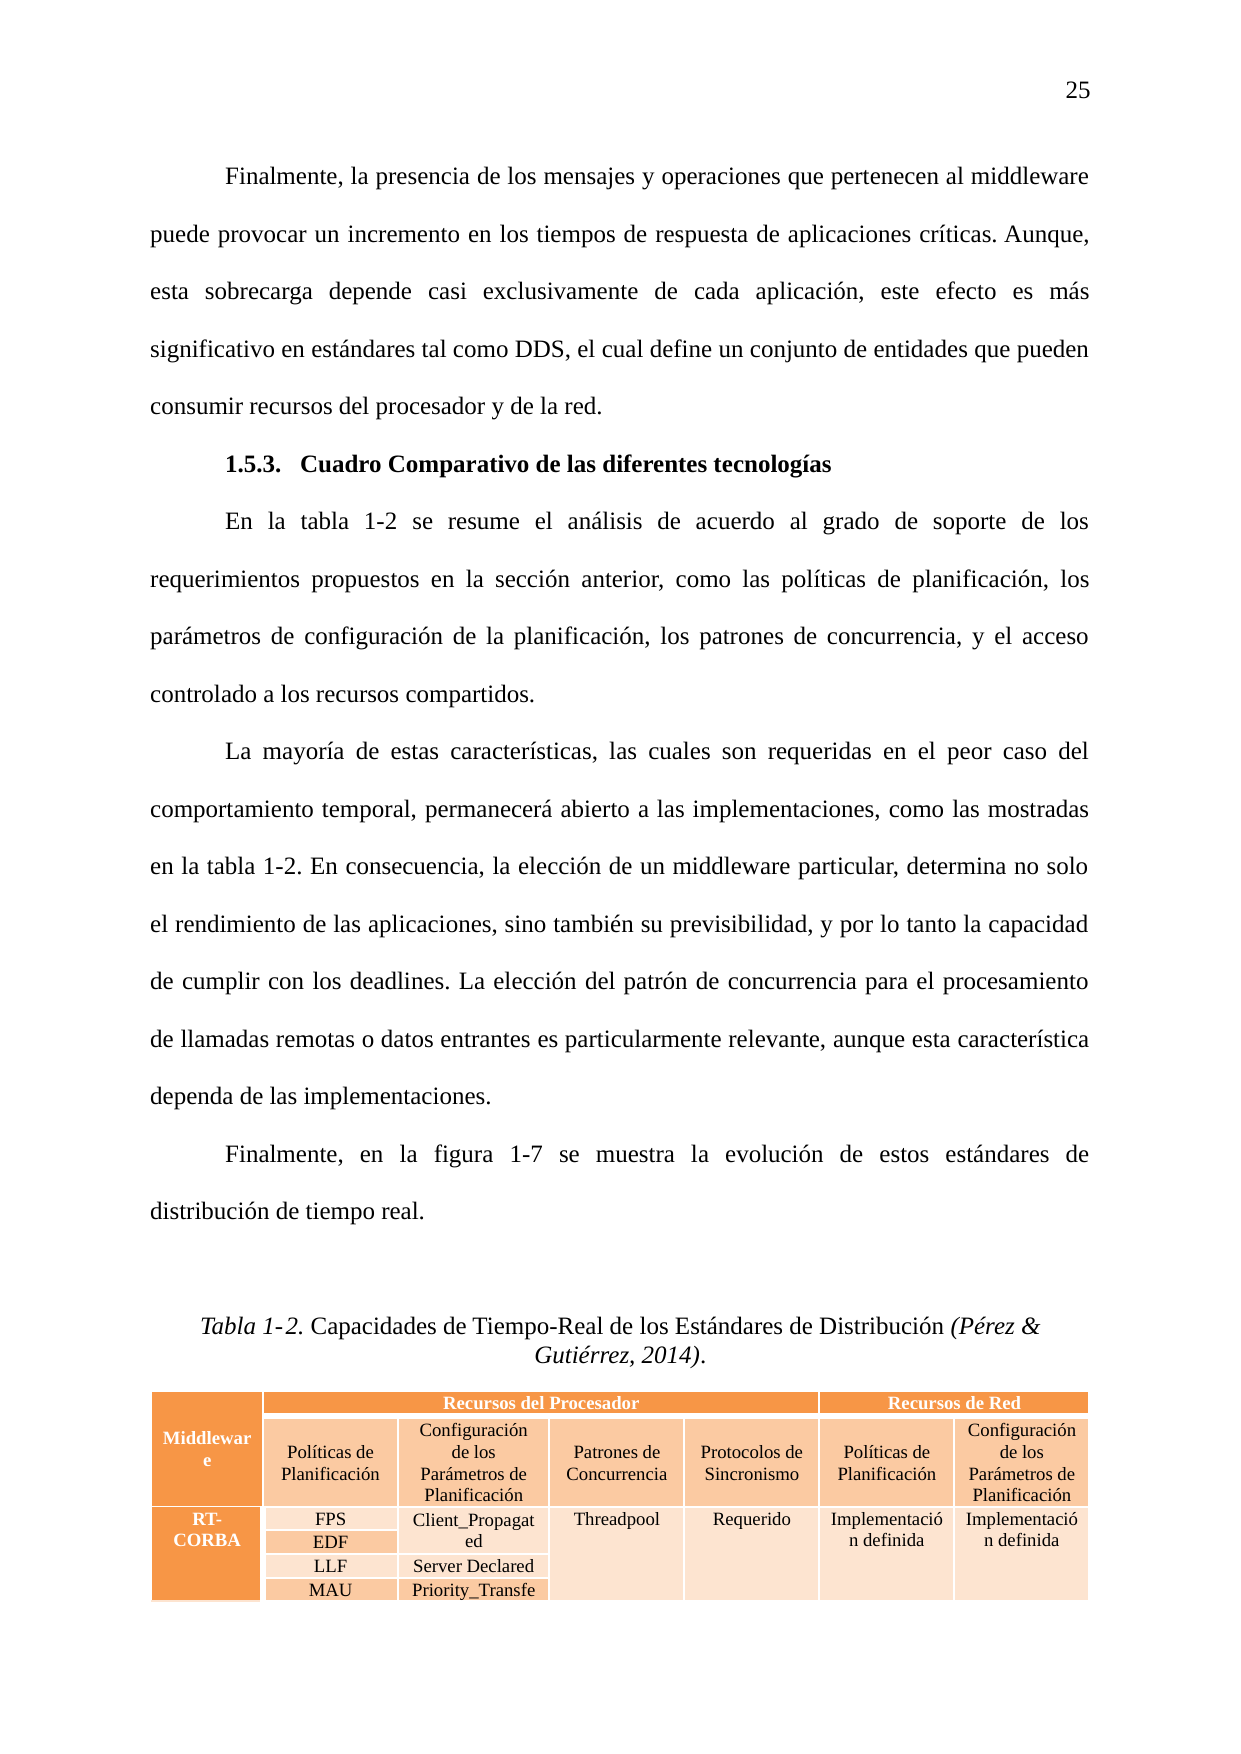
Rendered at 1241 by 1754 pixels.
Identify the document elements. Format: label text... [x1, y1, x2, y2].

text La mayoría de estas características, las cuales son requeridas en el peor caso del comportamiento temporal, permanecerá abierto a las implementaciones, como las mostradas en la tabla 1-2. En consecuencia, la elección de un middleware particular, determina no solo el rendimiento de las aplicaciones, sino también su previsibilidad, y por lo tanto la capacidad de cumplir con los deadlines. La elección del patrón de concurrencia para el procesamiento de llamadas remotas o datos entrantes es particularmente relevante, aunque esta característica dependa de las implementaciones. [150, 736, 1090, 1110]
table_cell FPS [266, 1508, 397, 1529]
table_cell EDF [266, 1531, 397, 1553]
table_header Middleware [152, 1392, 262, 1506]
text Tabla 1-2. Capacidades de Tiempo-Real de los Estándares de Distribución. [150, 1311, 1090, 1369]
text Finalmente, la presencia de los mensajes y operaciones que pertenecen al middleware puede provocar un incremento en los tiempos de respuesta de aplicaciones críticas. Aunque, esta sobrecarga depende casi exclusivamente de cada aplicación, este efecto es más significativo en estándares tal como DDS, el cual define un conjunto de entidades que pueden consumir recursos del procesador y de la red. [150, 161, 1090, 420]
table_cell Protocolos de Sincronismo [685, 1419, 818, 1506]
table_cell Políticas de Planificación [820, 1419, 953, 1506]
table_cell RT-CORBA [152, 1507, 260, 1600]
table_cell Priority_Transfer [399, 1579, 548, 1600]
table_cell Implementación definida [955, 1508, 1088, 1600]
table_cell Patrones de Concurrencia [550, 1419, 683, 1506]
table_cell Implementación definida [820, 1508, 953, 1600]
table_header Recursos del Procesador [264, 1392, 818, 1413]
table_cell MAU [266, 1579, 397, 1600]
table_cell LLF [266, 1555, 397, 1577]
table_cell Requerido [685, 1508, 818, 1600]
table_cell Configuración de los Parámetros de Planificación [399, 1419, 548, 1506]
table_cell Configuración de los Parámetros de Planificación [955, 1419, 1088, 1506]
table_cell Server Declared [399, 1555, 548, 1577]
subtitle Cuadro Comparativo de las diferentes tecnologías [225, 449, 1090, 477]
text Finalmente, en la figura 1-7 se muestra la evolución de estos estándares de distribución de tiempo real. [150, 1139, 1090, 1225]
text En la tabla 1-2 se resume el análisis de acuerdo al grado de soporte de los requerimientos propuestos en la sección anterior, como las políticas de planificación, los parámetros de configuración de la planificación, los patrones de concurrencia, y el acceso controlado a los recursos compartidos. [150, 506, 1090, 707]
table_cell Client_Propagated [399, 1508, 548, 1553]
table_header Recursos de Red [820, 1392, 1088, 1413]
table_cell Threadpool [550, 1508, 683, 1600]
table_cell Políticas de Planificación [264, 1419, 397, 1506]
